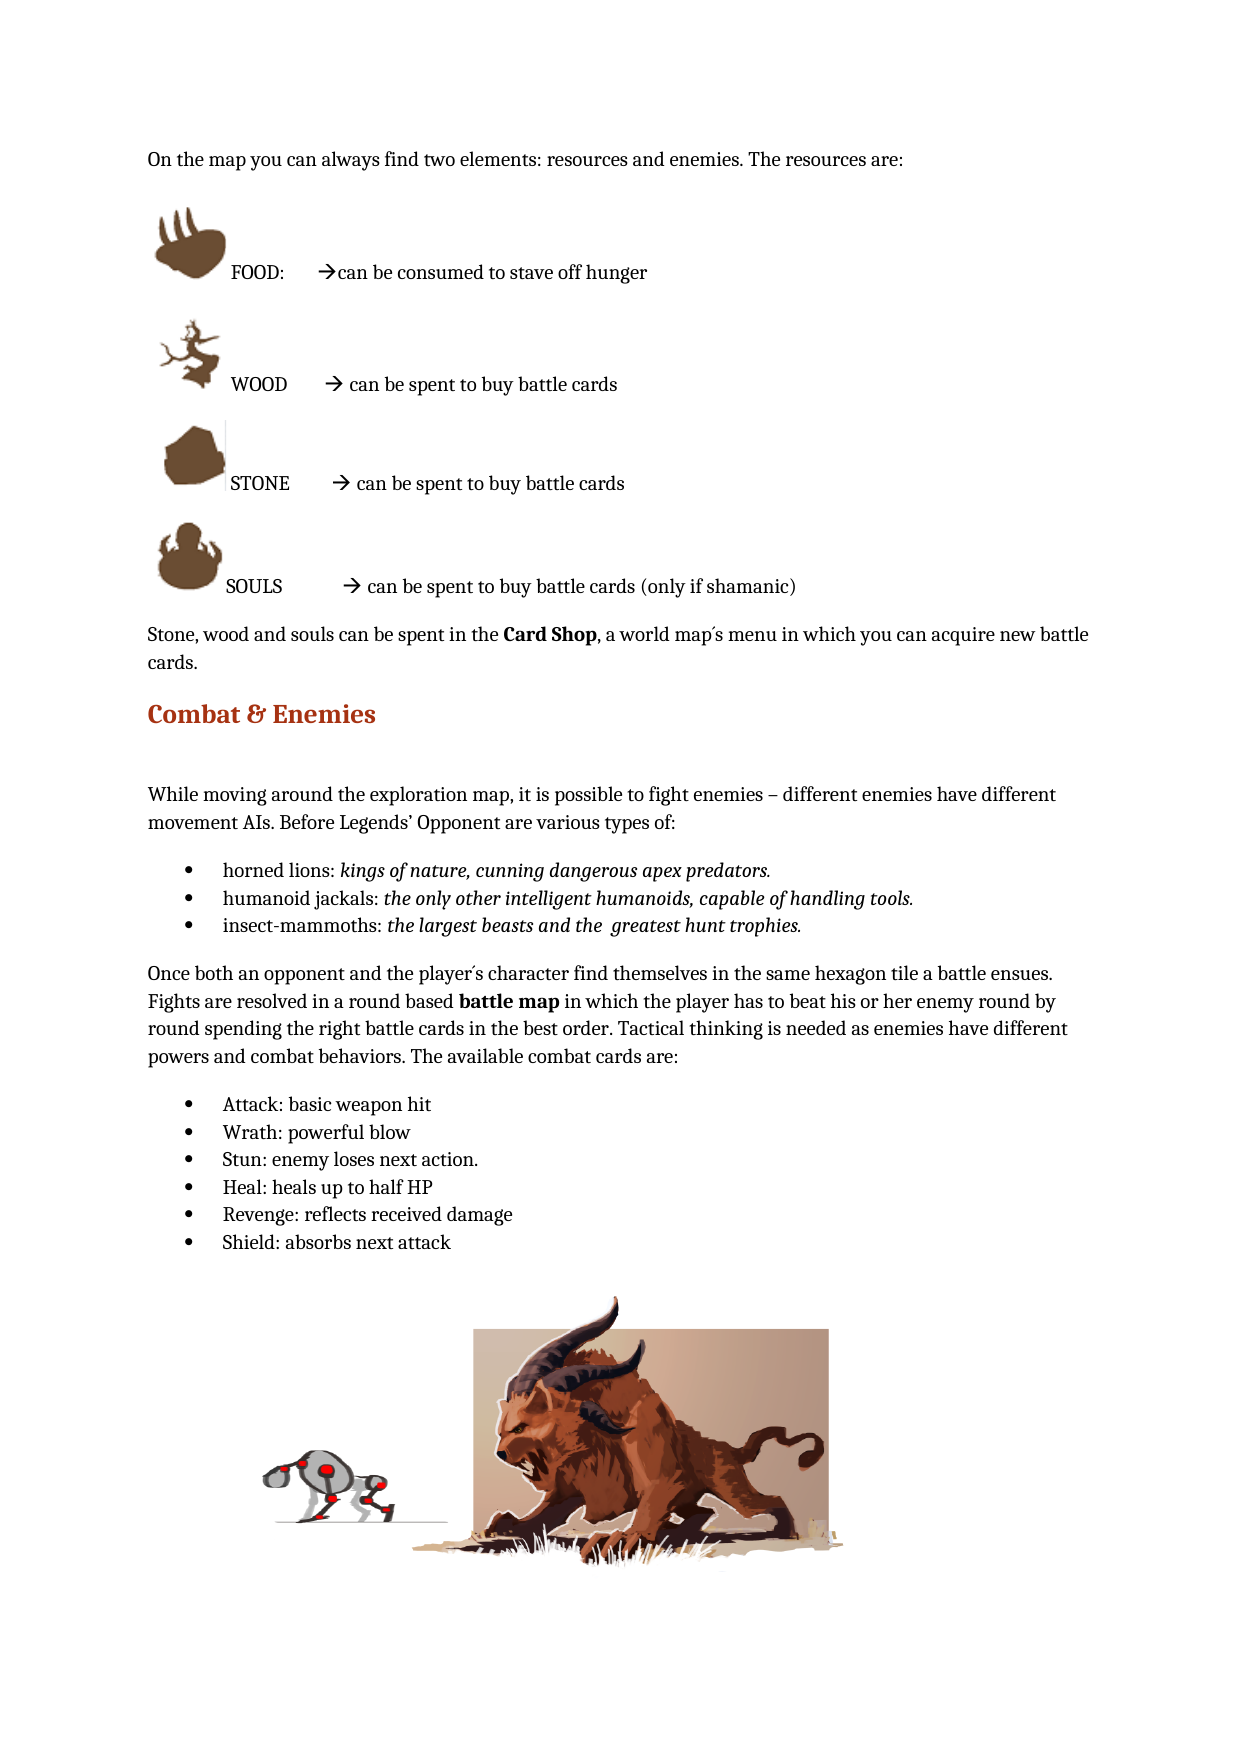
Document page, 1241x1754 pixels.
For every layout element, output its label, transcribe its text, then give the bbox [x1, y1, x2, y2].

text SOULS can be spent to buy battle cards (only if shamanic) [148, 520, 1093, 599]
text Once both an opponent and the player´s character find themselves in the same hexagon tile a battle ensues. Fights are resolved in a round based battle map in which the player has to beat his or her enemy round by round spending the right battle cards in the best order. Tactical thinking is needed as enemies have different powers and combat behaviors. The available combat cards are: [148, 962, 1093, 1068]
list Wrath: powerful blow [185, 1120, 1093, 1144]
subtitle Combat & Enemies [148, 699, 1093, 730]
list insect-mammoths: the largest beasts and the greatest hunt trophies. [185, 914, 1093, 938]
list Attack: basic weapon hit [185, 1093, 1093, 1117]
picture [147, 196, 227, 280]
list Stun: enemy loses next action. [185, 1148, 1093, 1172]
list Revenge: reflects received damage [185, 1203, 1093, 1227]
picture [222, 1257, 868, 1598]
list horned lions: kings of nature, cunning dangerous apex predators. [185, 859, 1093, 883]
picture [147, 309, 227, 392]
text FOOD: can be consumed to stave off hunger [148, 196, 1093, 285]
text Stone, wood and souls can be spent in the Card Shop, a world map´s menu in which you can acquire new battle cards. [148, 623, 1093, 674]
list Shield: absorbs next attack [185, 1230, 1093, 1254]
list Heal: heals up to half HP [185, 1175, 1093, 1199]
list humanoid jackals: the only other intelligent humanoids, capable of handling tools. [185, 886, 1093, 910]
text STONE can be spent to buy battle cards [148, 421, 1093, 496]
text WOOD can be spent to buy battle cards [148, 309, 1093, 396]
text While moving around the exploration map, it is possible to fight enemies – different enemies have different movement AIs. Before Legends’ Opponent are various types of: [148, 783, 1093, 834]
text On the map you can always find two elements: resources and enemies. The resources are: [148, 148, 1093, 172]
picture [147, 520, 227, 594]
picture [147, 420, 227, 491]
